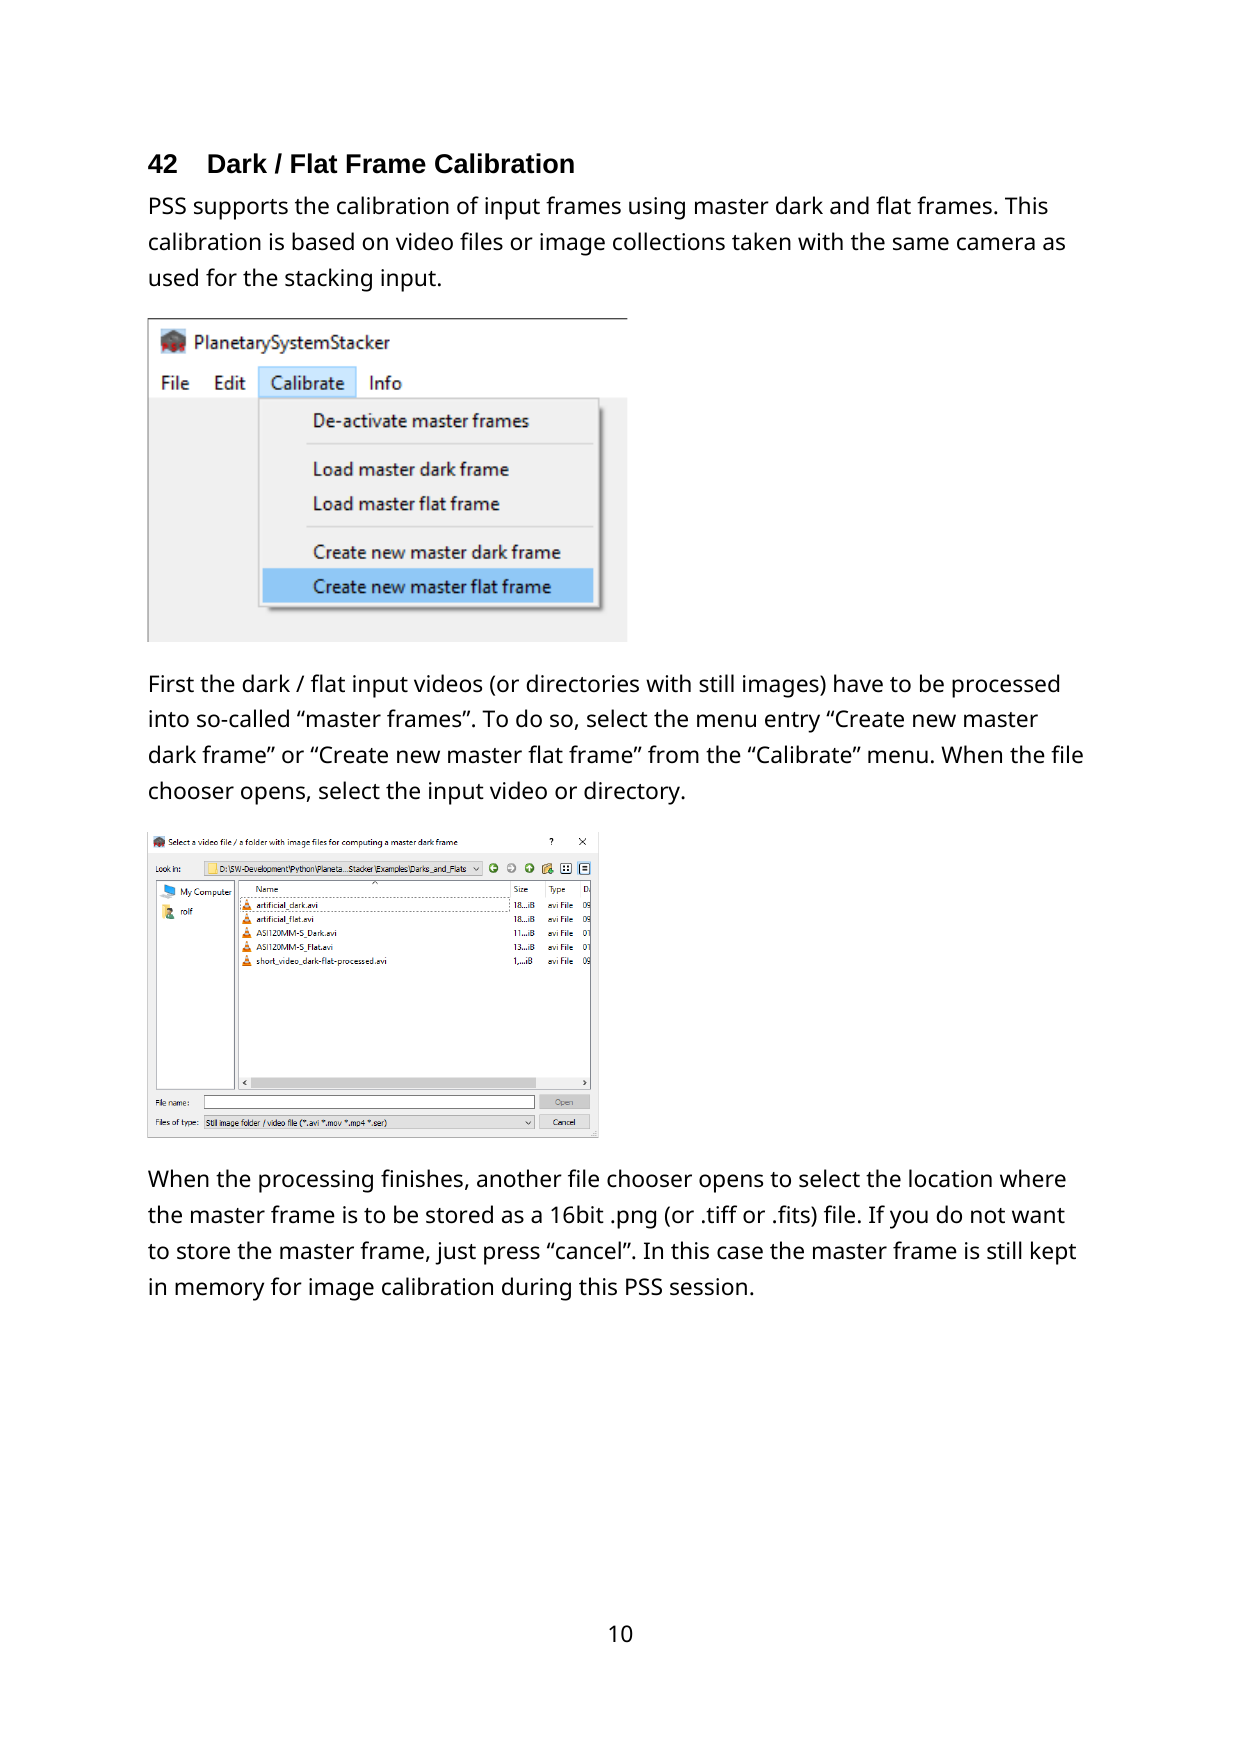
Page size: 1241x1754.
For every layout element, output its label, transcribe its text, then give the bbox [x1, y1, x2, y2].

text First the dark / flat input videos (or directories with still images) have to be processed into so-called “master frames”. To do so, select the menu entry “Create new master dark frame” or “Create new master flat frame” from the “Calibrate” menu. When the file chooser opens, select the input video or directory. [148, 667, 1093, 807]
text When the processing finishes, another file chooser opens to select the location where the master frame is to be stored as a 16bit .png (or .tiff or .fits) file. If you do not want to store the master frame, just press “cancel”. In this case the master frame is still kept in memory for image calibration during this PSS session. [148, 1163, 1093, 1302]
picture [147, 318, 628, 642]
subtitle Dark / Flat Frame Calibration [148, 148, 1093, 179]
picture [147, 832, 599, 1138]
text PSS supports the calibration of input frames using master dark and flat frames. This calibration is based on video files or image collections taken with the same camera as used for the stacking input. [148, 190, 1093, 293]
